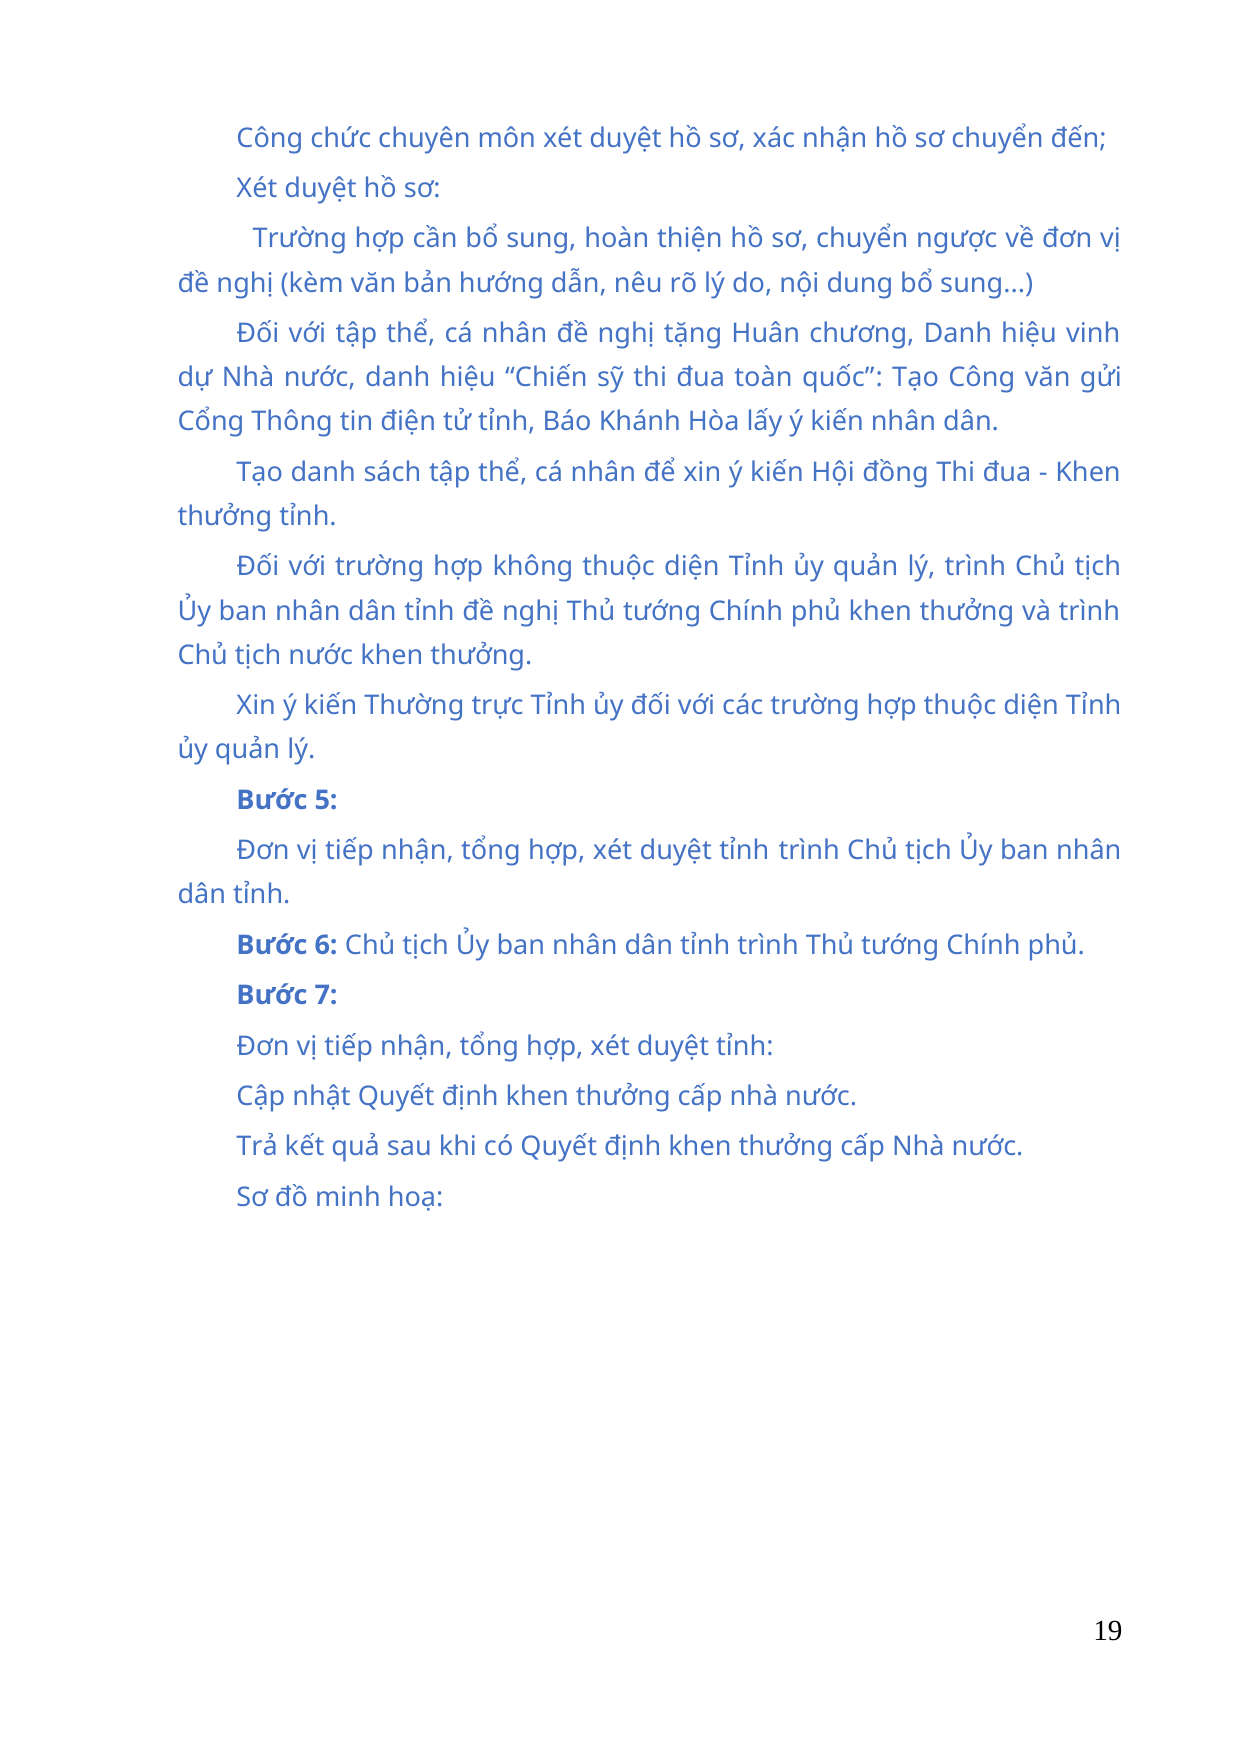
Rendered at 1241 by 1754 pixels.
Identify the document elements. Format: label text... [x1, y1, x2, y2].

text Tạo danh sách tập thể, cá nhân để xin ý kiến Hội đồng Thi đua - Khen thưởng tỉnh. [177, 452, 1122, 533]
text Đối với tập thể, cá nhân đề nghị tặng Huân chương, Danh hiệu vinh dự Nhà nước, danh hiệu “Chiến sỹ thi đua toàn quốc”: Tạo Công văn gửi Cổng Thông tin điện tử tỉnh, Báo Khánh Hòa lấy ý kiến nhân dân. [177, 313, 1122, 439]
text Trường hợp cần bổ sung, hoàn thiện hồ sơ, chuyển ngược về đơn vị đề nghị (kèm văn bản hướng dẫn, nêu rõ lý do, nội dung bổ sung...) [177, 219, 1122, 300]
text Đối với trường hợp không thuộc diện Tỉnh ủy quản lý, trình Chủ tịch Ủy ban nhân dân tỉnh đề nghị Thủ tướng Chính phủ khen thưởng và trình Chủ tịch nước khen thưởng. [177, 547, 1122, 672]
text Cập nhật Quyết định khen thưởng cấp nhà nước. [177, 1076, 1122, 1113]
text Xét duyệt hồ sơ: [177, 168, 1122, 205]
text Đơn vị tiếp nhận, tổng hợp, xét duyệt tỉnh: [177, 1026, 1122, 1063]
text Sơ đồ minh hoạ: [177, 1177, 1122, 1214]
text Công chức chuyên môn xét duyệt hồ sơ, xác nhận hồ sơ chuyển đến; [177, 118, 1122, 155]
text Bước 6: Chủ tịch Ủy ban nhân dân tỉnh trình Thủ tướng Chính phủ. [177, 925, 1122, 962]
text Xin ý kiến Thường trực Tỉnh ủy đối với các trường hợp thuộc diện Tỉnh ủy quản lý. [177, 686, 1122, 767]
text Bước 7: [177, 976, 1122, 1012]
text Trả kết quả sau khi có Quyết định khen thưởng cấp Nhà nước. [177, 1127, 1122, 1164]
text Đơn vị tiếp nhận, tổng hợp, xét duyệt tỉnh trình Chủ tịch Ủy ban nhân dân tỉnh. [177, 831, 1122, 912]
text Bước 5: [177, 780, 1122, 817]
